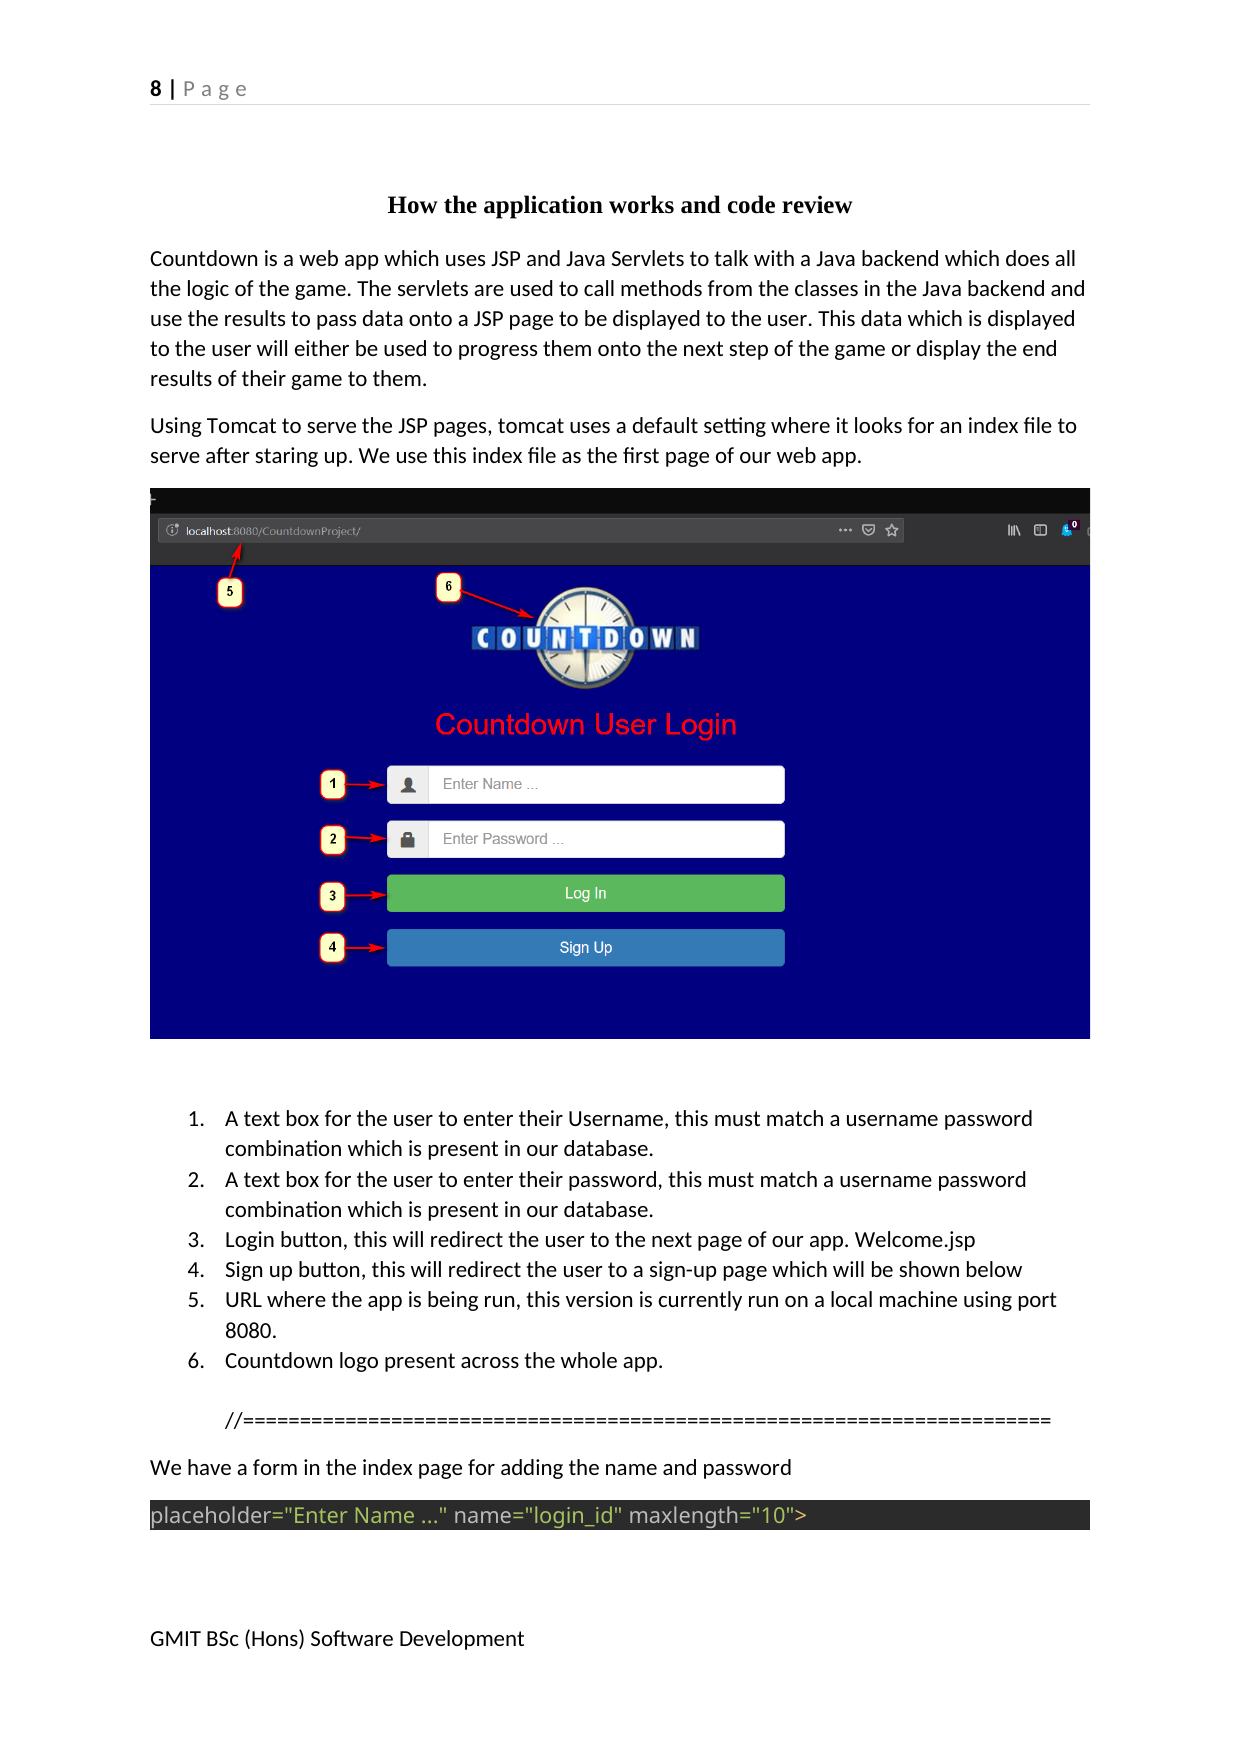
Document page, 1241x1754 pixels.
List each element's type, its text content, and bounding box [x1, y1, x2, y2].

picture [150, 488, 1091, 1039]
list Login button, this will redirect the user to the next page of our app. Welcome.jsp [187, 1225, 1090, 1253]
list A text box for the user to enter their password, this must match a username password combination which is present in our database. [187, 1165, 1090, 1223]
list Countdown logo present across the whole app. [187, 1346, 1090, 1374]
list //======================================================================= [225, 1406, 1090, 1434]
text We have a form in the index page for adding the name and password [150, 1453, 1090, 1481]
text Using Tomcat to serve the JSP pages, tomcat uses a default setting where it looks for an index file to serve after staring up. We use this index file as the first page of our web app. [150, 411, 1090, 470]
list A text box for the user to enter their Username, this must match a username password combination which is present in our database. [187, 1104, 1090, 1162]
list URL where the app is being run, this version is currently run on a local machine using port 8080. [187, 1286, 1090, 1344]
text Countdown is a web app which uses JSP and Java Servlets to talk with a Java backend which does all the logic of the game. The servlets are used to call methods from the classes in the Java backend and use the results to pass data onto a JSP page to be displayed to the user. This data which is displayed to the user will either be used to progress them onto the next step of the game or display the end results of their game to them. [150, 244, 1090, 393]
list Sign up button, this will redirect the user to a sign-up page which will be shown below [187, 1255, 1090, 1283]
subtitle How the application works and code review [150, 187, 1090, 219]
text placeholder="Enter Name ..." name="login_id" maxlength="10"> [150, 1500, 1090, 1530]
